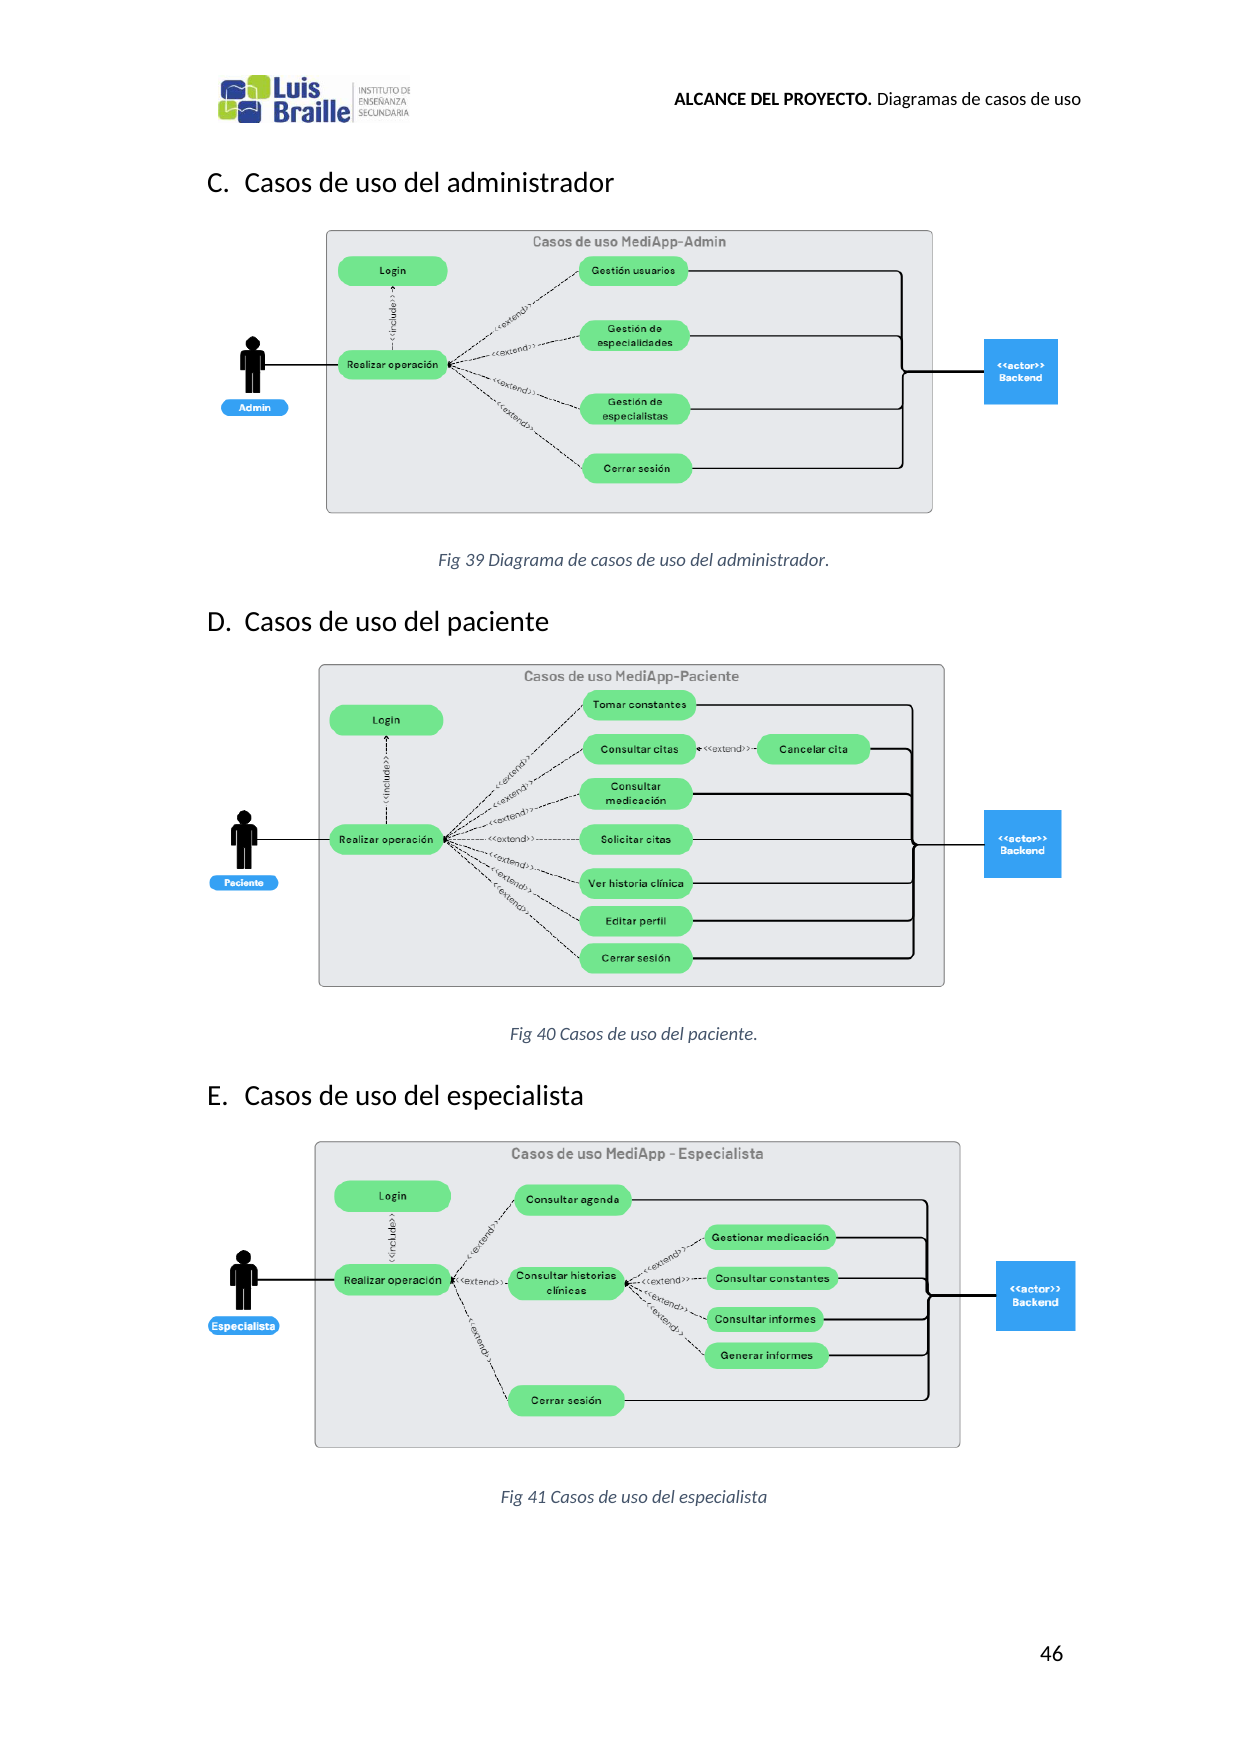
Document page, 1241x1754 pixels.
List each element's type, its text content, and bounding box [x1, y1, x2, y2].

text Fig 40 Casos de uso del paciente. [207, 1022, 1063, 1045]
picture [206, 1130, 1078, 1455]
text Fig 41 Casos de uso del especialista [207, 1485, 1063, 1508]
list Casos de uso del administrador [207, 164, 1063, 199]
list Casos de uso del especialista [207, 1077, 1063, 1113]
picture [206, 656, 1064, 992]
text Fig 39 Diagrama de casos de uso del administrador. [207, 548, 1063, 571]
list Casos de uso del paciente [207, 603, 1063, 639]
picture [206, 217, 1075, 518]
